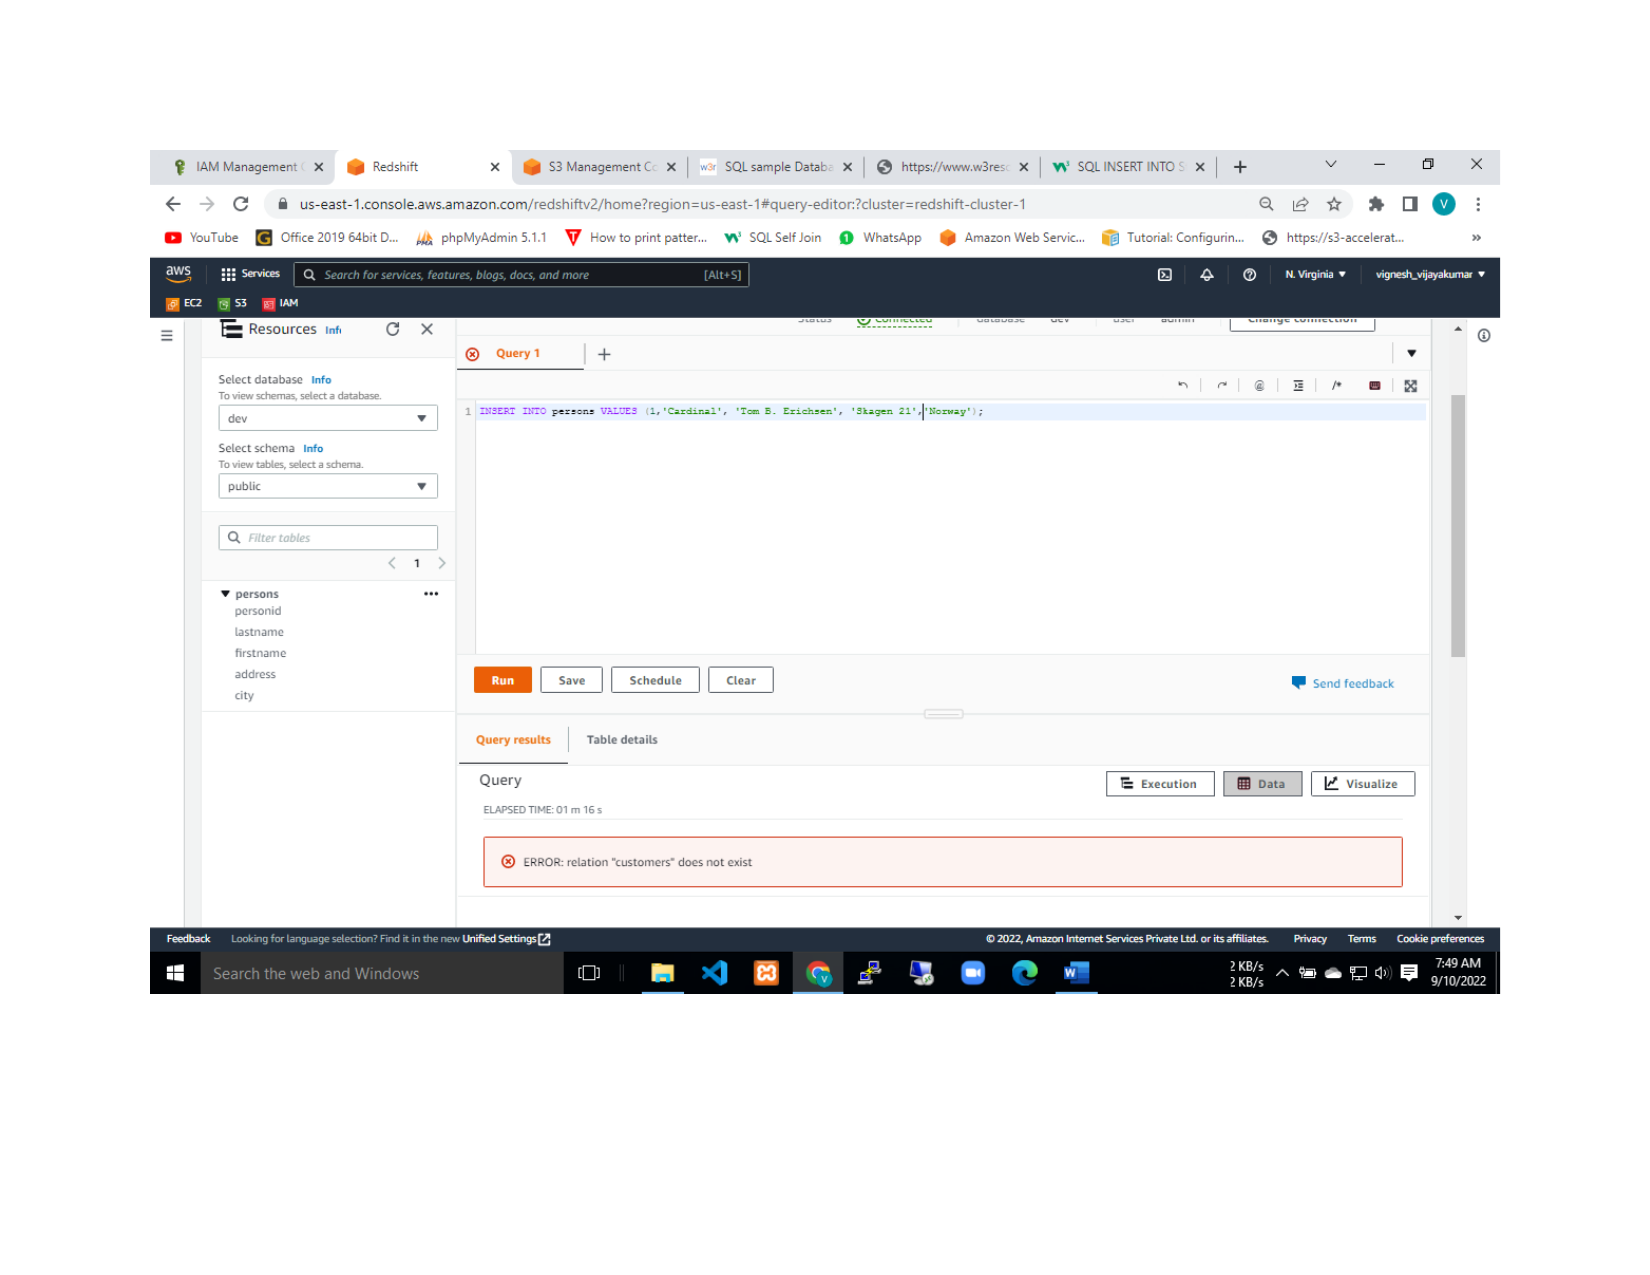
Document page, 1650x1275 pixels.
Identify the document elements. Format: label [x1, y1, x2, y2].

picture [150, 150, 1500, 994]
